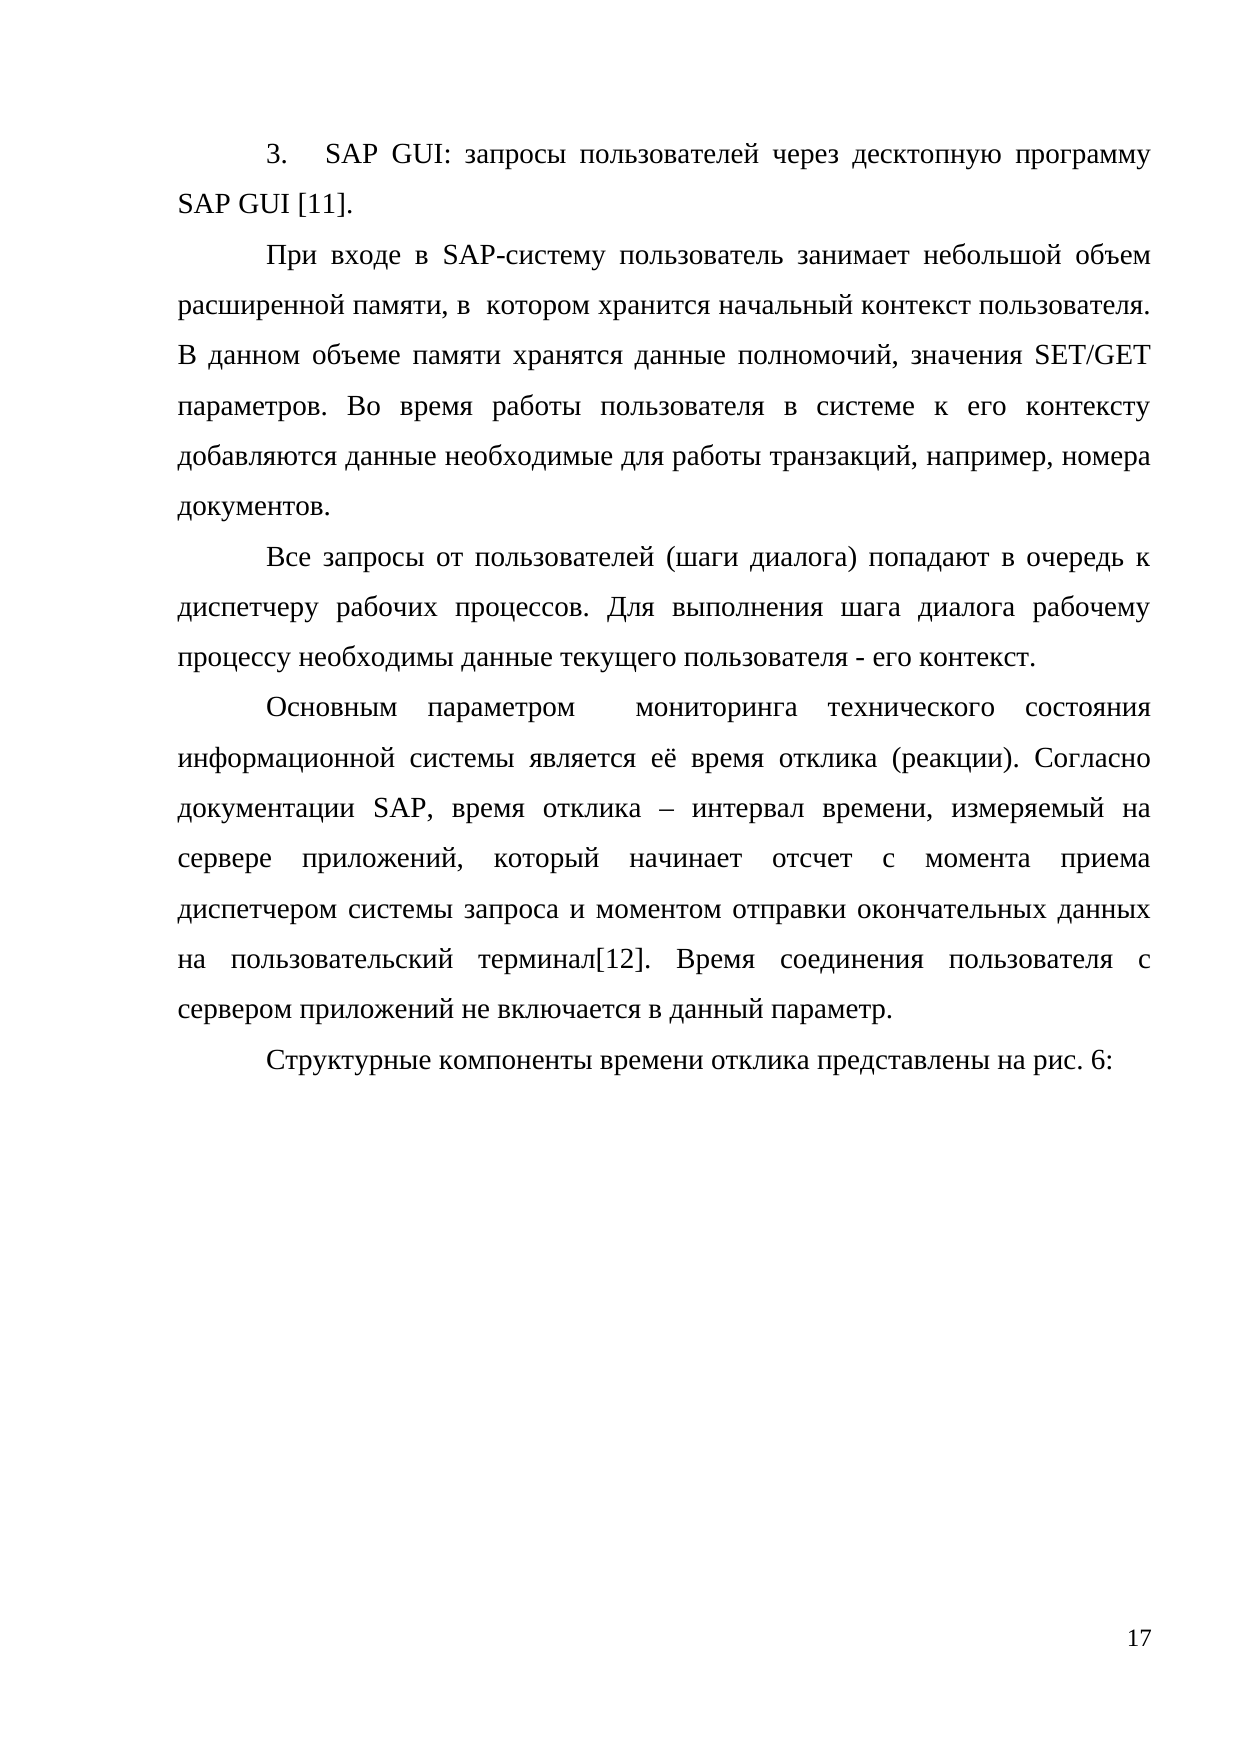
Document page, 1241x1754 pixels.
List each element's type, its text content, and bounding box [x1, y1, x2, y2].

text Структурные компоненты времени отклика представлены на рис. 6: [177, 1042, 1152, 1075]
text Все запросы от пользователей (шаги диалога) попадают в очередь к диспетчеру рабочих процессов. Для выполнения шага диалога рабочему процессу необходимы данные текущего пользователя - его контекст. [177, 622, 1152, 673]
text Все запросы от пользователей (шаги диалога) попадают в очередь к диспетчеру рабочих процессов. Для выполнения шага диалога рабочему процессу необходимы данные текущего пользователя - его контекст. [177, 539, 1152, 589]
text При входе в SAP-систему пользователь занимает небольшой объем расширенной памяти, в котором хранится начальный контекст пользователя. В данном объеме памяти хранятся данные полномочий, значения SET/GET параметров. Во время работы пользователя в системе к его контексту добавляются данные необходимые для работы транзакций, например, номера документов. [177, 237, 1152, 522]
text Основным параметром мониторинга технического состояния информационной системы является её время отклика (реакции). Согласно документации SAP, время отклика – интервал времени, измеряемый на сервере приложений, который начинает отсчет с момента приема диспетчером системы запроса и моментом отправки окончательных данных на пользовательский терминал[12]. Время соединения пользователя с сервером приложений не включается в данный параметр. [177, 689, 1152, 1025]
list SAP GUI: запросы пользователей через десктопную программу SAP GUI [11]. [177, 136, 1152, 220]
